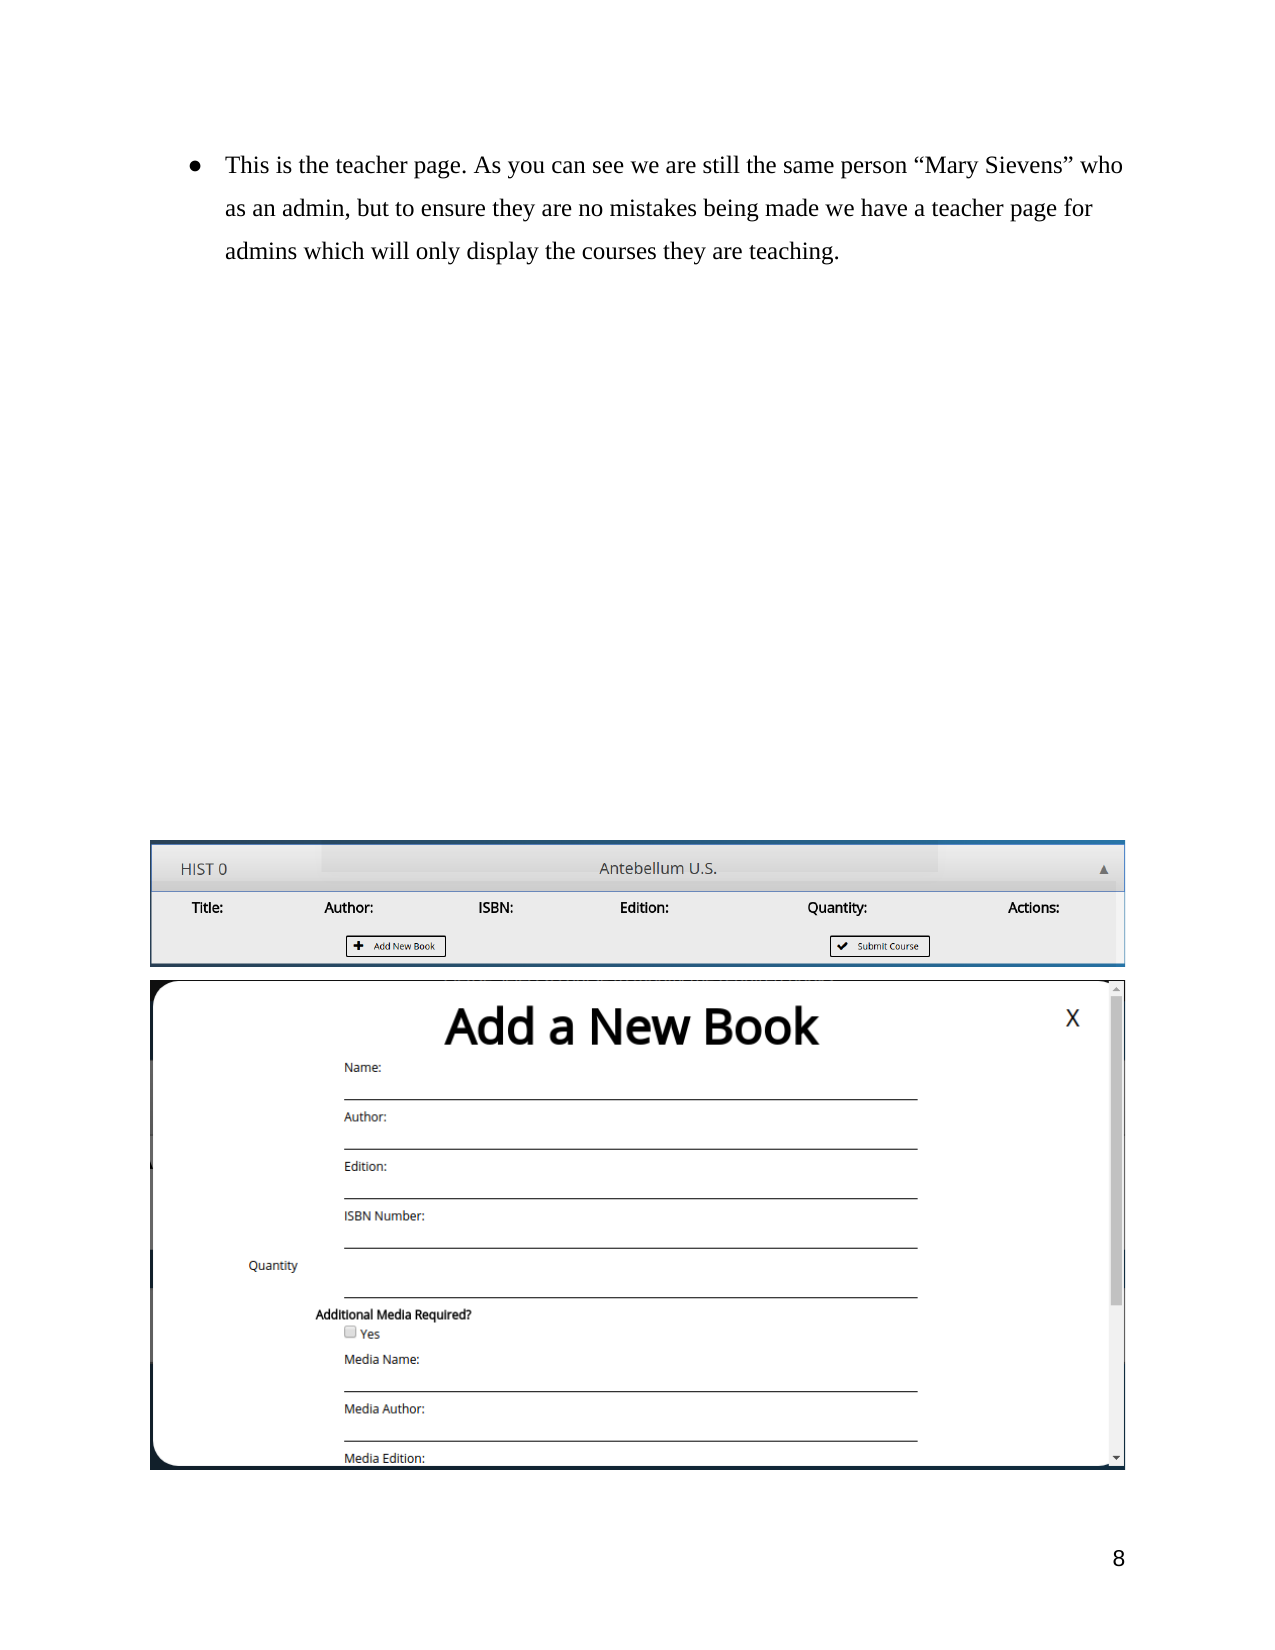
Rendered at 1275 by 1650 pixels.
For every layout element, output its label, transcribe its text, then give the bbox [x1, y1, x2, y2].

list This is the teacher page. As you can see we are still the same person “Mary Sievens” who as an admin, but to ensure they are no mistakes being made we have a teacher page for admins which will only display the courses they are teaching. [187, 150, 1125, 265]
picture [150, 980, 1125, 1470]
picture [150, 840, 1125, 967]
